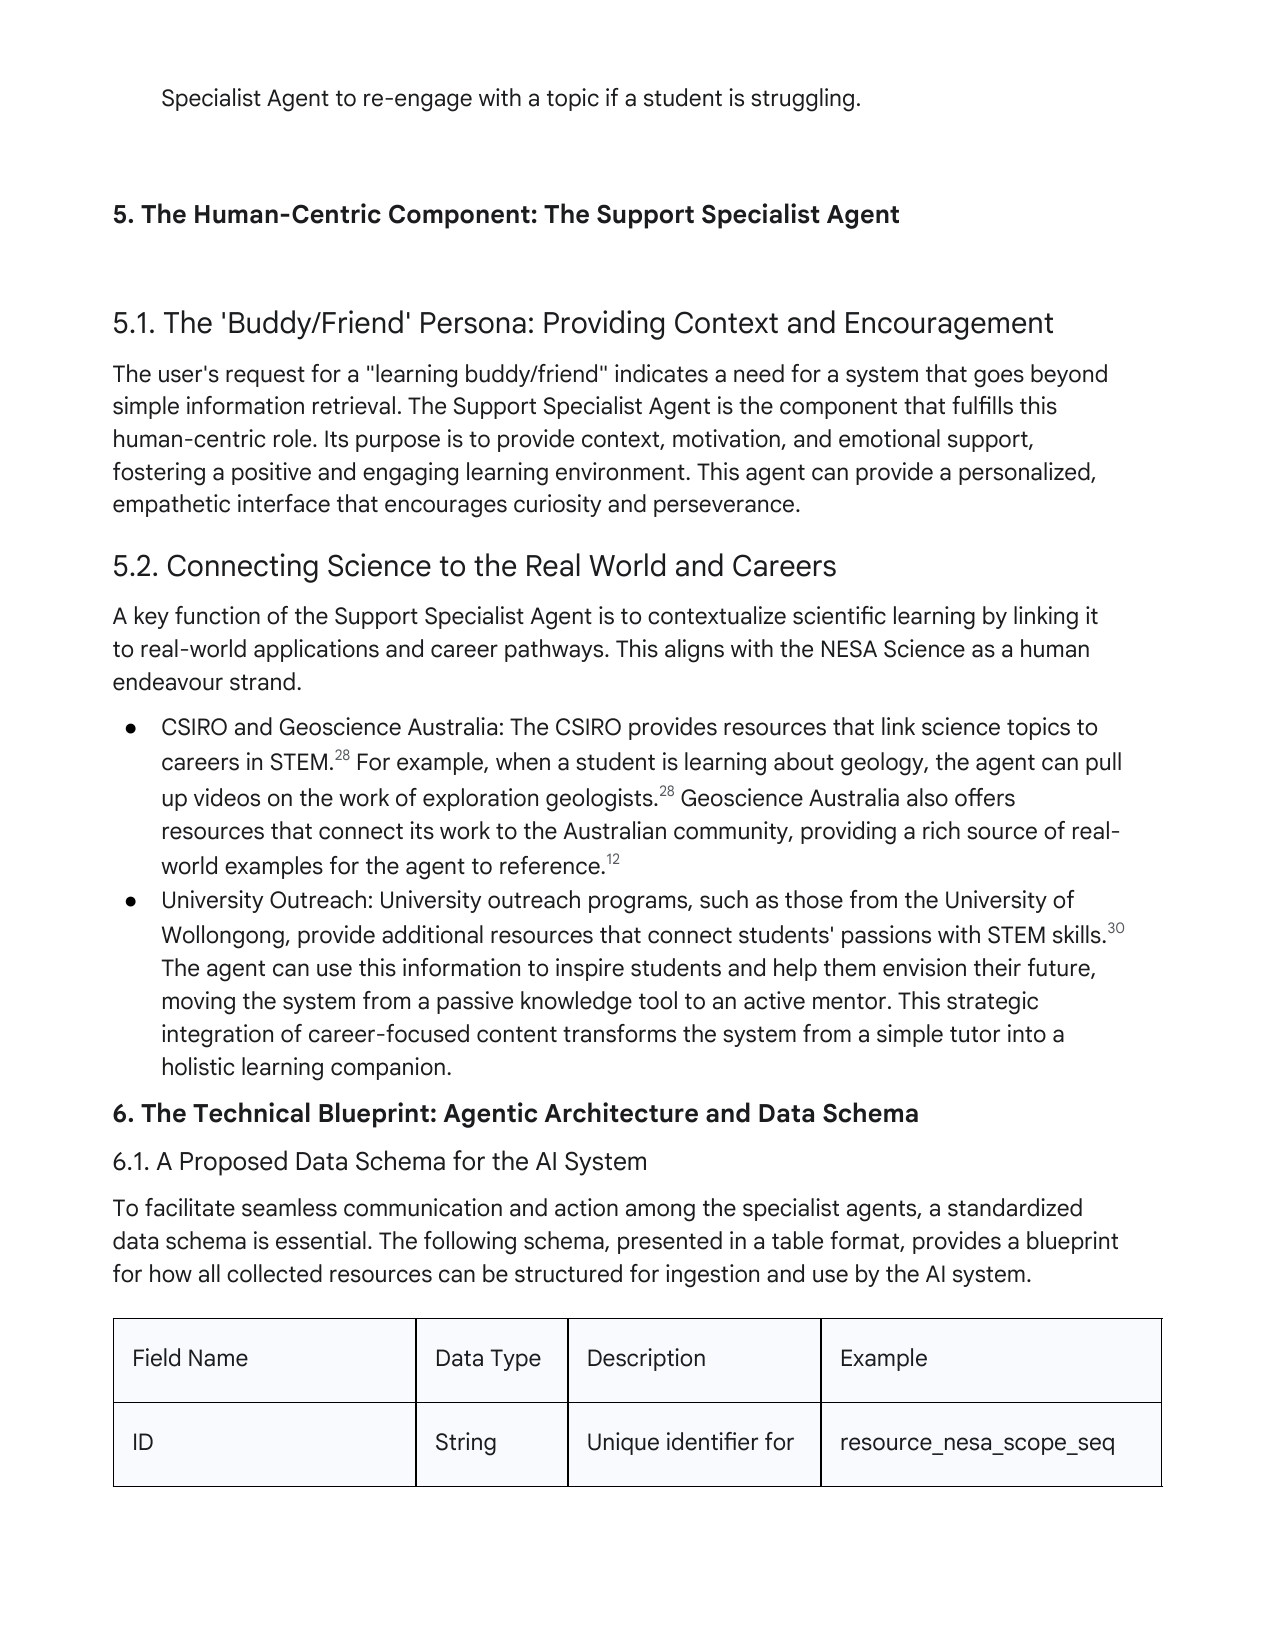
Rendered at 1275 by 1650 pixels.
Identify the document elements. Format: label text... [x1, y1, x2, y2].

text To facilitate seamless communication and action among the specialist agents, a standardized data schema is essential. The following schema, presented in a table format, provides a blueprint for how all collected resources can be structured for ingestion and use by the AI system. [112, 1194, 1125, 1289]
subtitle 6.1. A Proposed Data Schema for the AI System [112, 1146, 1125, 1178]
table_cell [822, 1403, 1161, 1486]
table_header Description [569, 1319, 820, 1402]
table_cell ID [114, 1403, 415, 1486]
list CSIRO and Geoscience Australia: The CSIRO provides resources that link science topics to careers in STEM.28 For example, when a student is learning about geology, the agent can pull up videos on the work of exploration geologists.28 Geoscience Australia also offers resources that connect its work to the Australian community, providing a rich source of real-world examples for the agent to reference.12 [123, 713, 1125, 882]
subtitle 6. The Technical Blueprint: Agentic Architecture and Data Schema [112, 1098, 1125, 1129]
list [123, 84, 1125, 113]
text The user's request for a "learning buddy/friend" indicates a need for a system that goes beyond simple information retrieval. The Support Specialist Agent is the component that fulfills this human-centric role. Its purpose is to provide context, motivation, and emotional support, fostering a positive and engaging learning environment. This agent can provide a personalized, empathetic interface that encourages curiosity and perseverance. [112, 360, 1125, 519]
subtitle 5. The Human-Centric Component: The Support Specialist Agent [112, 200, 1125, 231]
text A key function of the Support Specialist Agent is to contextualize scientific learning by linking it to real-world applications and career pathways. This aligns with the NESA Science as a human endeavour strand. [112, 603, 1125, 697]
table_header Example [822, 1319, 1161, 1402]
table_header Data Type [417, 1319, 567, 1402]
list University Outreach: University outreach programs, such as those from the University of Wollongong, provide additional resources that connect students' passions with STEM skills.30 The agent can use this information to inspire students and help them envision their future, moving the system from a passive knowledge tool to an active mentor. This strategic integration of career-focused content transforms the system from a simple tutor into a holistic learning companion. [123, 886, 1125, 1082]
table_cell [569, 1403, 820, 1486]
subtitle 5.2. Connecting Science to the Real World and Careers [112, 548, 1125, 585]
subtitle 5.1. The 'Buddy/Friend' Persona: Providing Context and Encouragement [112, 306, 1125, 342]
table_cell String [417, 1403, 567, 1486]
table_header Field Name [114, 1319, 415, 1402]
